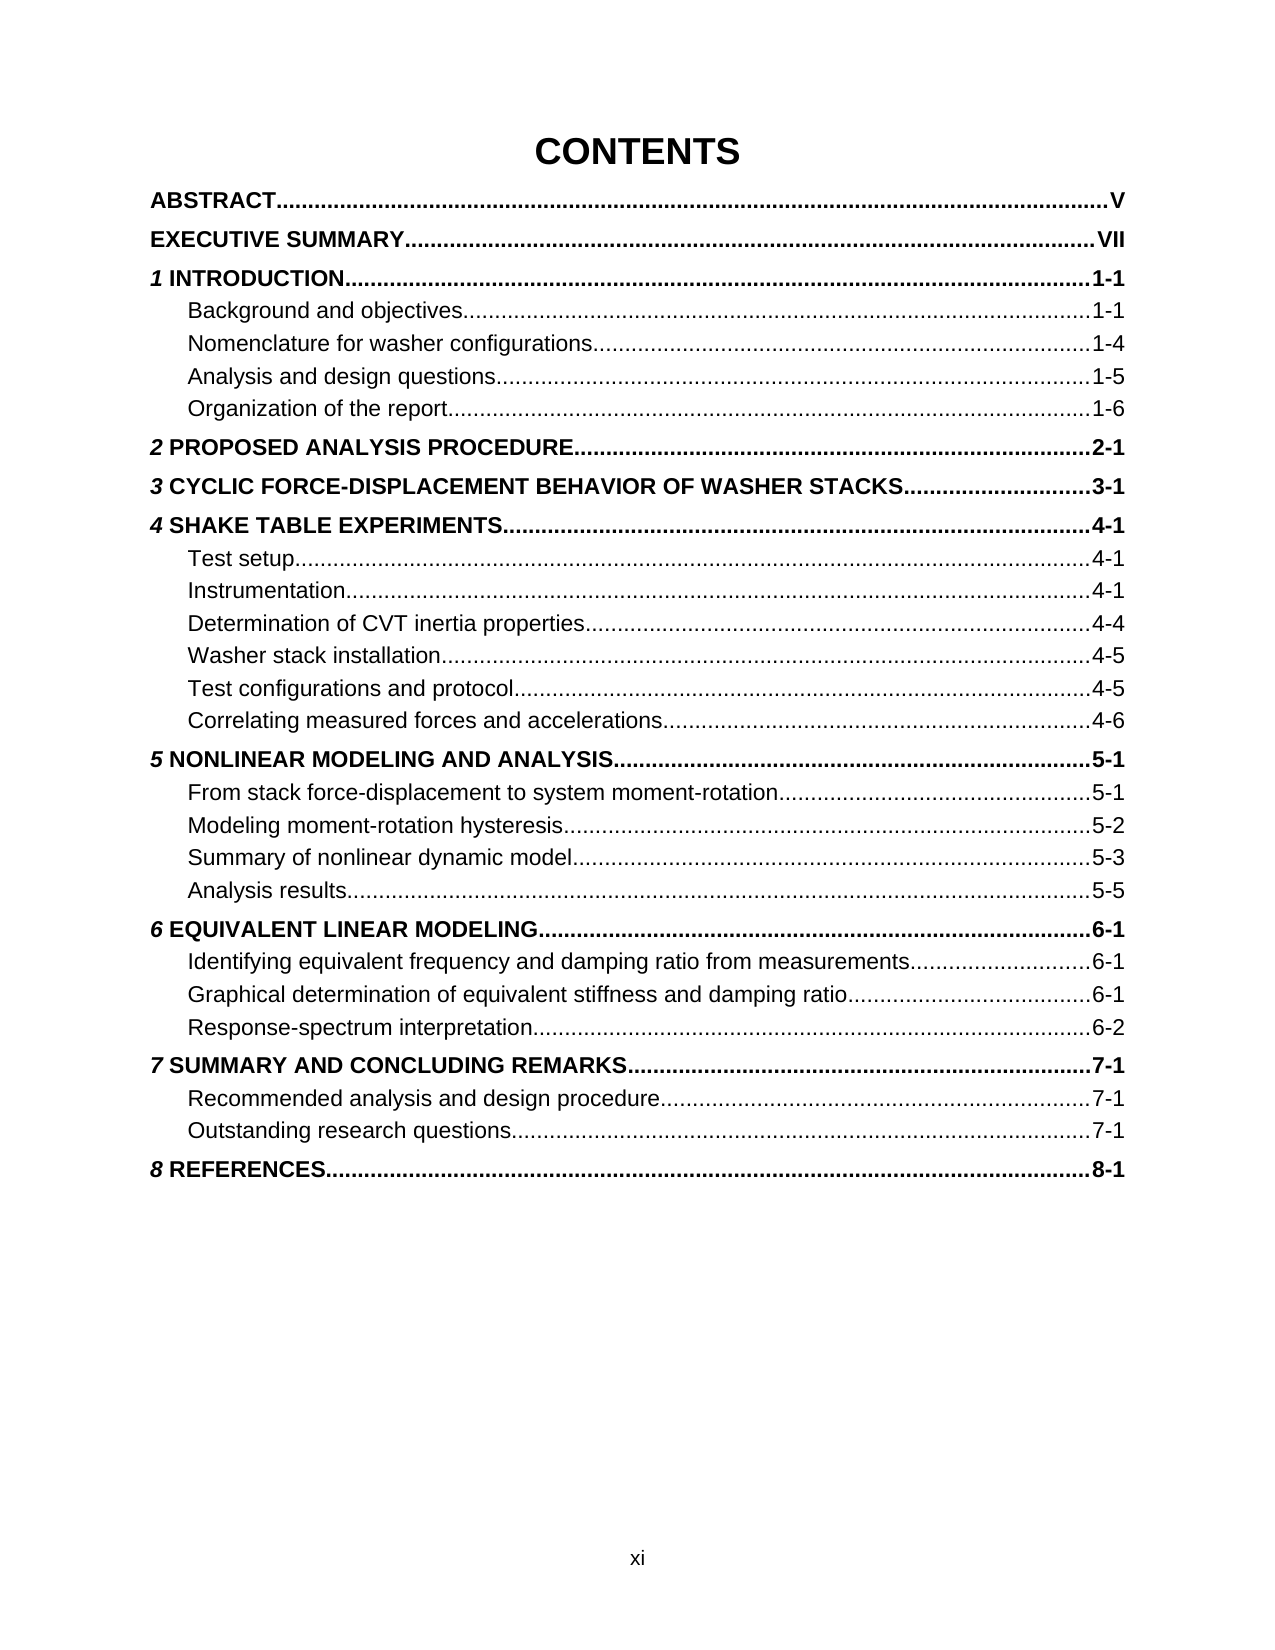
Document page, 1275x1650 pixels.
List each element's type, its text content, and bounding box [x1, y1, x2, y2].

title Contents [150, 129, 1125, 173]
text Nomenclature for washer configurations 1-4 [187, 330, 1050, 356]
text Correlating measured forces and accelerations 4-6 [187, 707, 1050, 734]
text Outstanding research questions 7-1 [187, 1117, 1050, 1144]
text 2 Proposed analysis procedure 2-1 [150, 434, 1050, 461]
text From stack force-displacement to system moment-rotation 5-1 [187, 779, 1050, 805]
text 6 Equivalent linear modeling 6-1 [150, 916, 1050, 942]
text Test setup 4-1 [187, 544, 1050, 571]
text Analysis results 5-5 [187, 877, 1050, 903]
text Graphical determination of equivalent stiffness and damping ratio 6-1 [187, 981, 1050, 1007]
text Recommended analysis and design procedure 7-1 [187, 1085, 1050, 1111]
text 1 Introduction 1-1 [150, 265, 1050, 291]
text Organization of the report 1-6 [187, 395, 1050, 422]
text 4 Shake table experiments 4-1 [150, 512, 1050, 538]
text 5 Nonlinear modeling and analysis 5-1 [150, 746, 1050, 773]
text Modeling moment-rotation hysteresis 5-2 [187, 812, 1050, 838]
text ABSTRACT V [150, 187, 1050, 213]
text Test configurations and protocol 4-5 [187, 675, 1050, 701]
text Summary of nonlinear dynamic model 5-3 [187, 844, 1050, 871]
text Determination of CVT inertia properties 4-4 [187, 610, 1050, 636]
text Identifying equivalent frequency and damping ratio from measurements 6-1 [187, 948, 1050, 974]
text Response-spectrum interpretation 6-2 [187, 1013, 1050, 1040]
text 3 Cyclic force-displacement behavior of washer stacks 3-1 [150, 473, 1050, 499]
text 8 REFERENCES 8-1 [150, 1156, 1050, 1183]
text Background and objectives 1-1 [187, 297, 1050, 324]
text 7 Summary and concluding remarks 7-1 [150, 1052, 1050, 1079]
text Instrumentation 4-1 [187, 577, 1050, 603]
text EXECUTIVE SUMMARY VII [150, 226, 1050, 252]
text Analysis and design questions 1-5 [187, 363, 1050, 389]
text Washer stack installation 4-5 [187, 642, 1050, 669]
